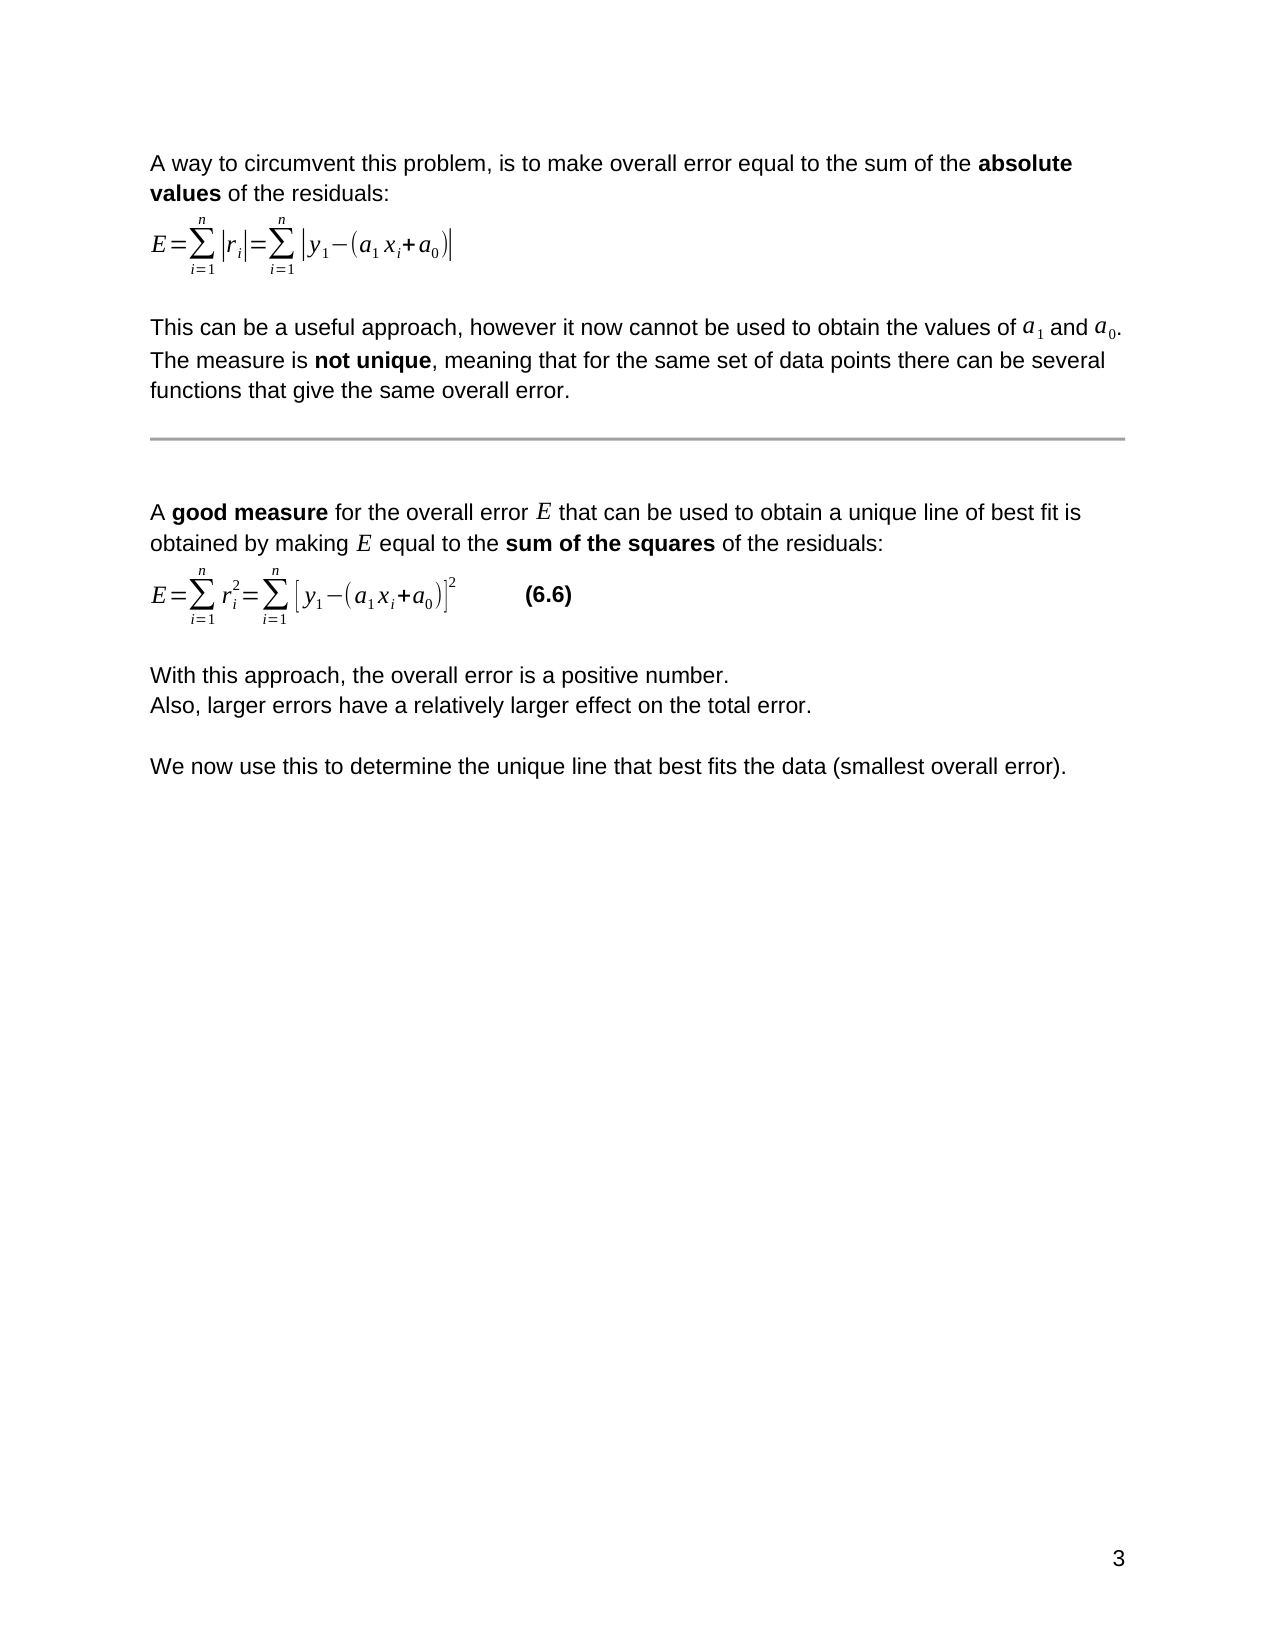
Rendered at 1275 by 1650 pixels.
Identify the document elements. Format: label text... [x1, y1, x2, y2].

text A good measure for the overall error that can be used to obtain a unique line of best fit is obtained by making equal to the sum of the squares of the residuals: [150, 498, 1125, 557]
text A way to circumvent this problem, is to make overall error equal to the sum of the absolute values of the residuals: [150, 150, 1125, 207]
text (6.6) [150, 561, 1125, 628]
text Also, larger errors have a relatively larger effect on the total error. [150, 692, 1125, 719]
text We now use this to determine the unique line that best fits the data (smallest overall error). [150, 753, 1125, 779]
text This can be a useful approach, however it now cannot be used to obtain the values of and . The measure is not unique, meaning that for the same set of data points there can be several functions that give the same overall error. [150, 312, 1125, 403]
text With this approach, the overall error is a positive number. [150, 662, 1125, 689]
